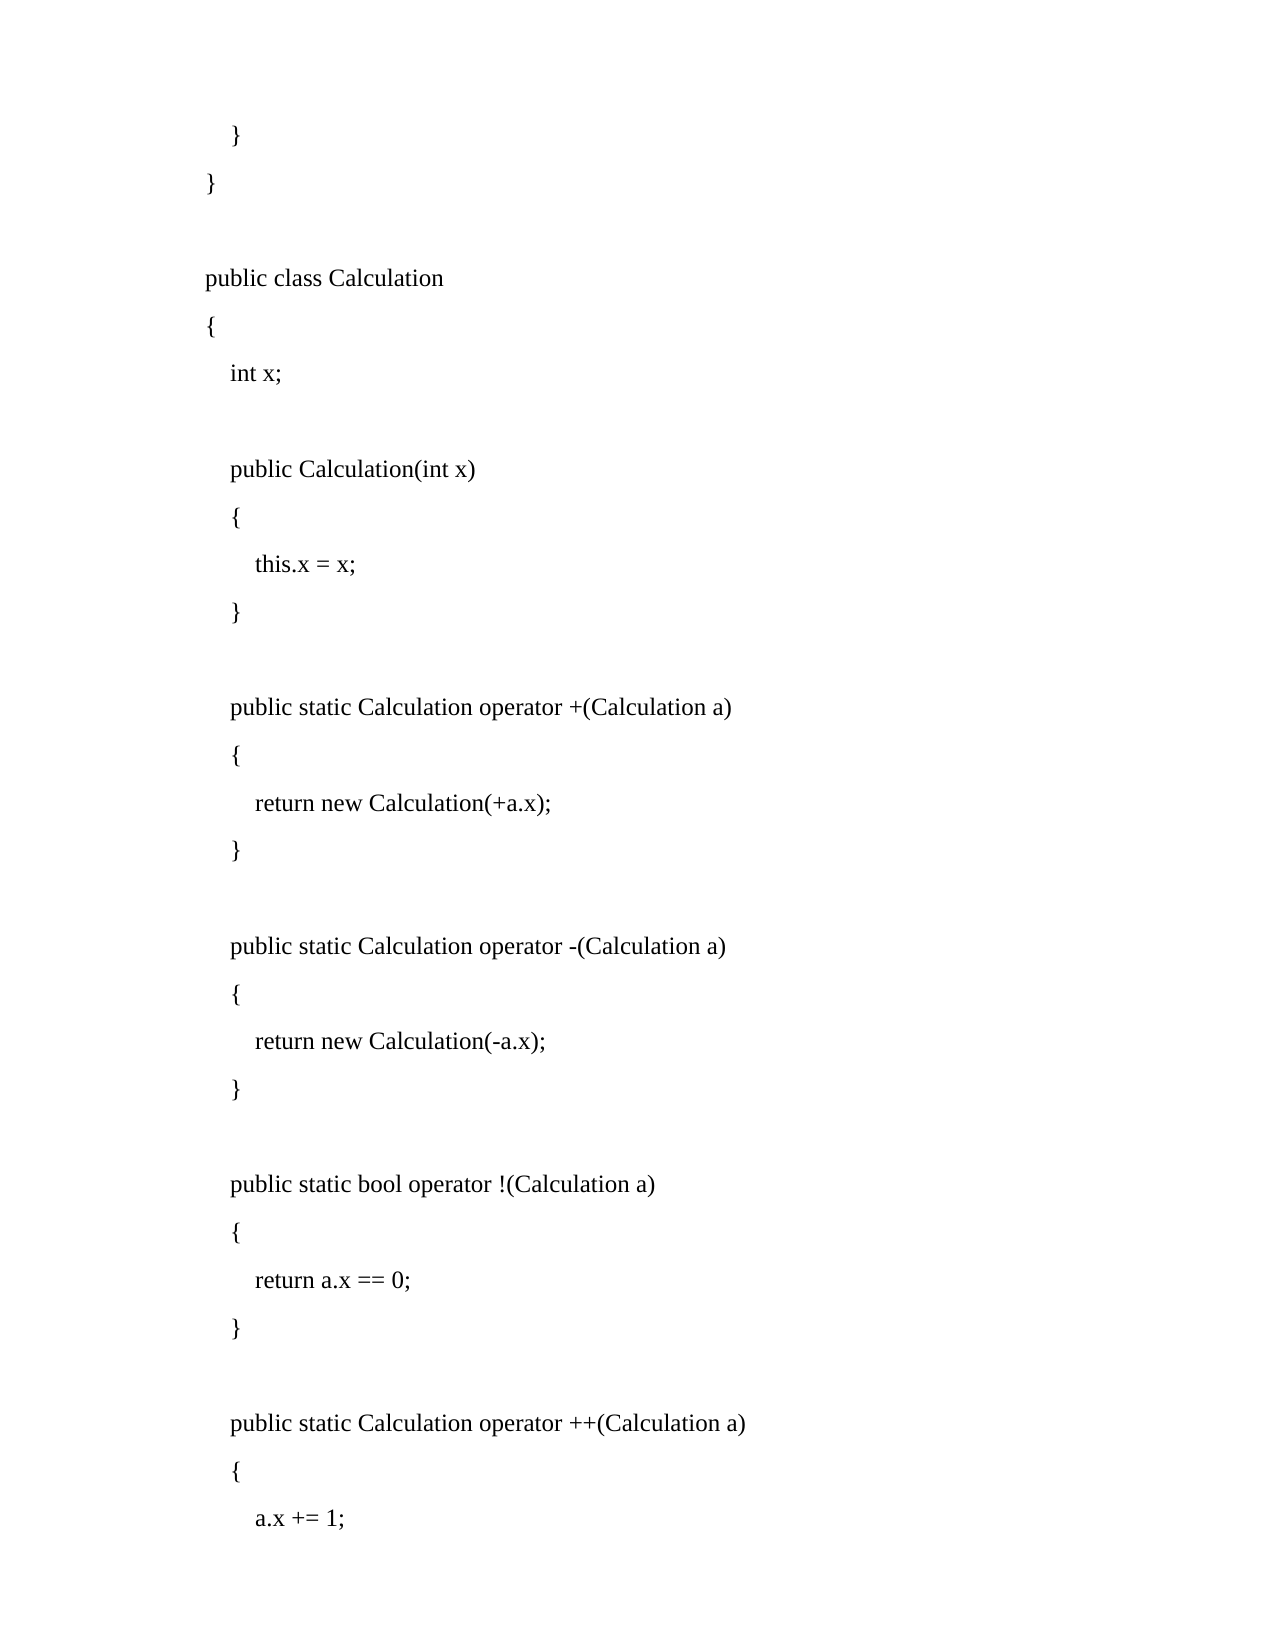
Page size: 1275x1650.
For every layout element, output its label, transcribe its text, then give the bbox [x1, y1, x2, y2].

text } [180, 120, 1125, 149]
text } [180, 168, 1125, 196]
text } [180, 1313, 1125, 1341]
text public static bool operator !(Calculation a) [180, 1169, 1125, 1198]
text a.x += 1; [180, 1503, 1125, 1532]
text } [180, 597, 1125, 626]
text } [180, 836, 1125, 864]
text return new Calculation(-a.x); [180, 1026, 1125, 1055]
text public static Calculation operator ++(Calculation a) [180, 1408, 1125, 1437]
text { [180, 1456, 1125, 1484]
text { [180, 1217, 1125, 1246]
text } [180, 1074, 1125, 1103]
text { [180, 740, 1125, 769]
text public class Calculation [180, 263, 1125, 292]
text public static Calculation operator -(Calculation a) [180, 931, 1125, 960]
text public static Calculation operator +(Calculation a) [180, 692, 1125, 721]
text { [180, 502, 1125, 530]
text int x; [180, 358, 1125, 387]
text return new Calculation(+a.x); [180, 788, 1125, 817]
text return a.x == 0; [180, 1265, 1125, 1294]
text public Calculation(int x) [180, 454, 1125, 483]
text { [180, 979, 1125, 1007]
text this.x = x; [180, 549, 1125, 578]
text { [180, 311, 1125, 339]
